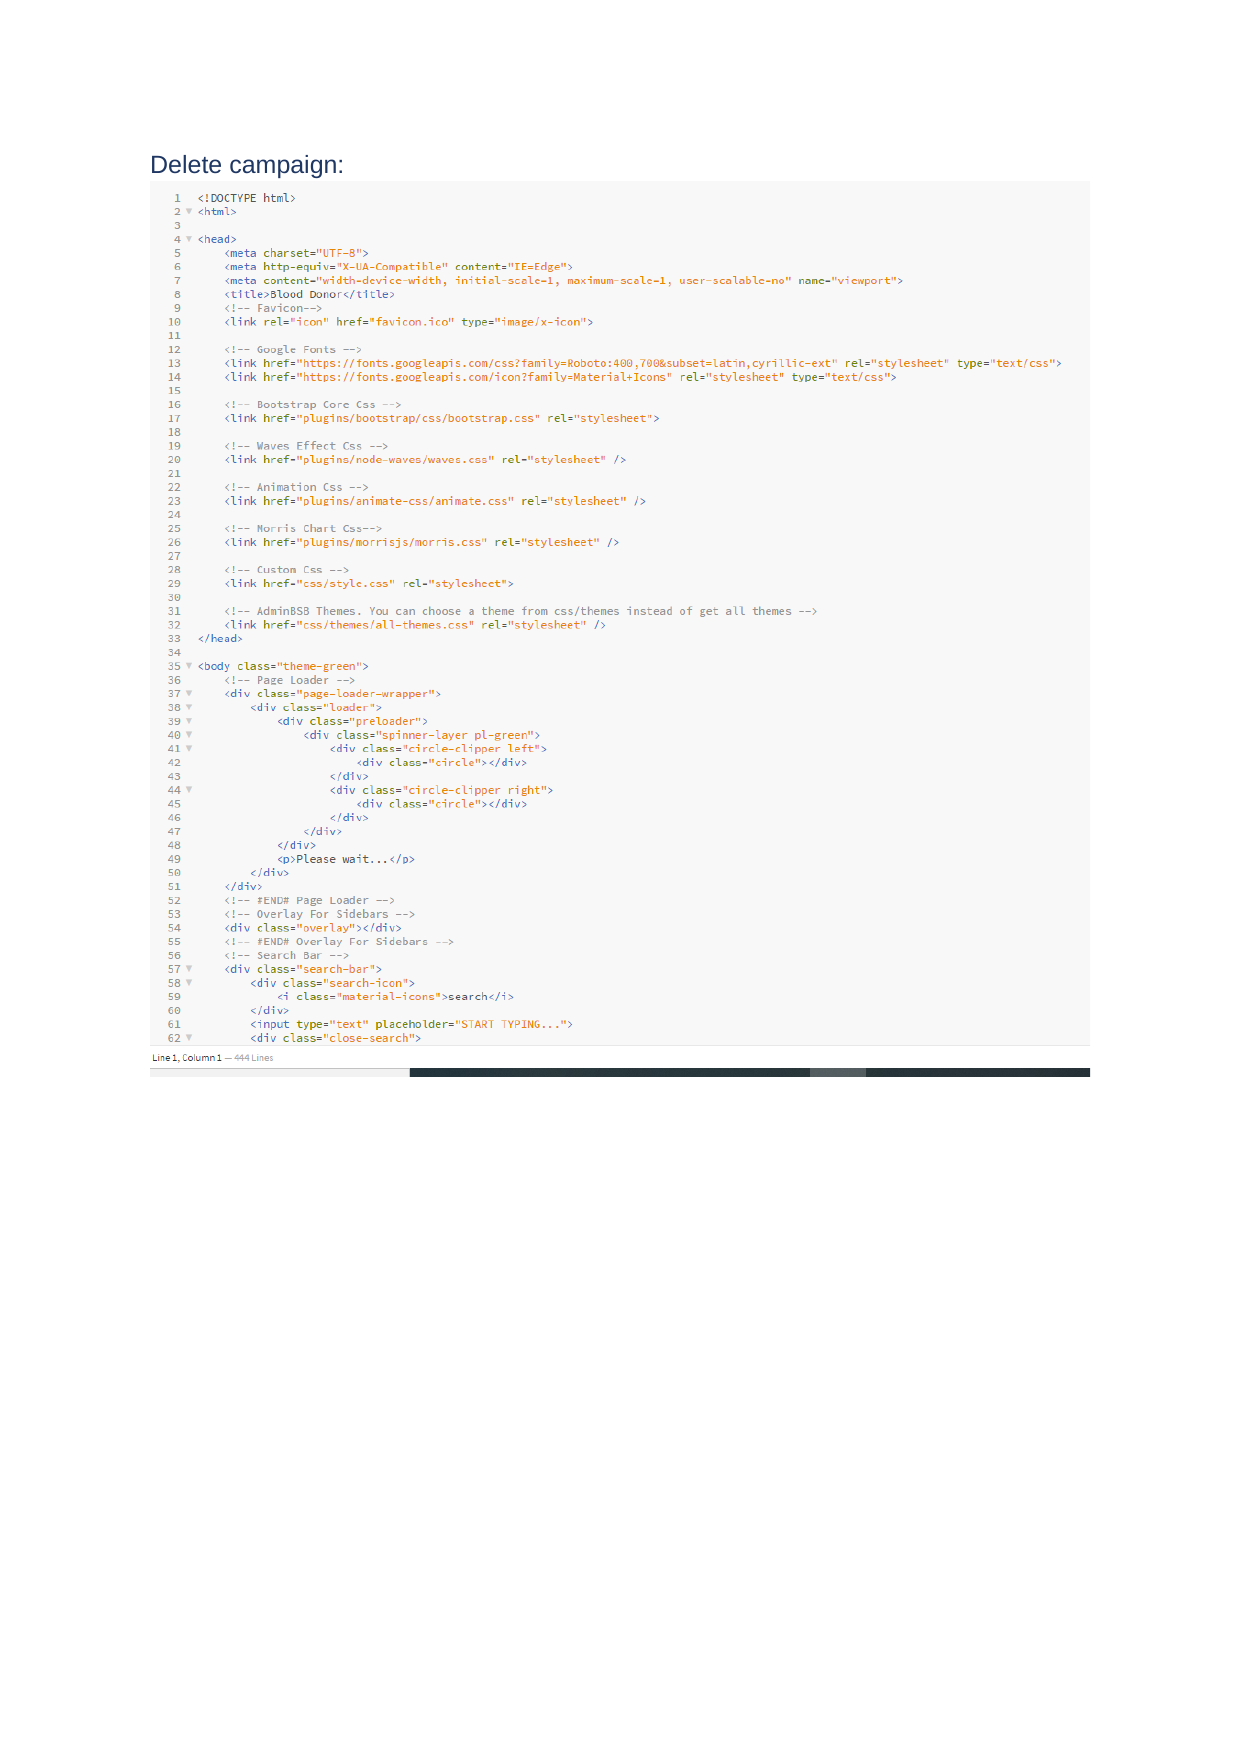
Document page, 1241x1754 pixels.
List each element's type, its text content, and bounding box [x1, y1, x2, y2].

picture [150, 181, 1091, 1077]
text Delete campaign: [150, 150, 1090, 181]
